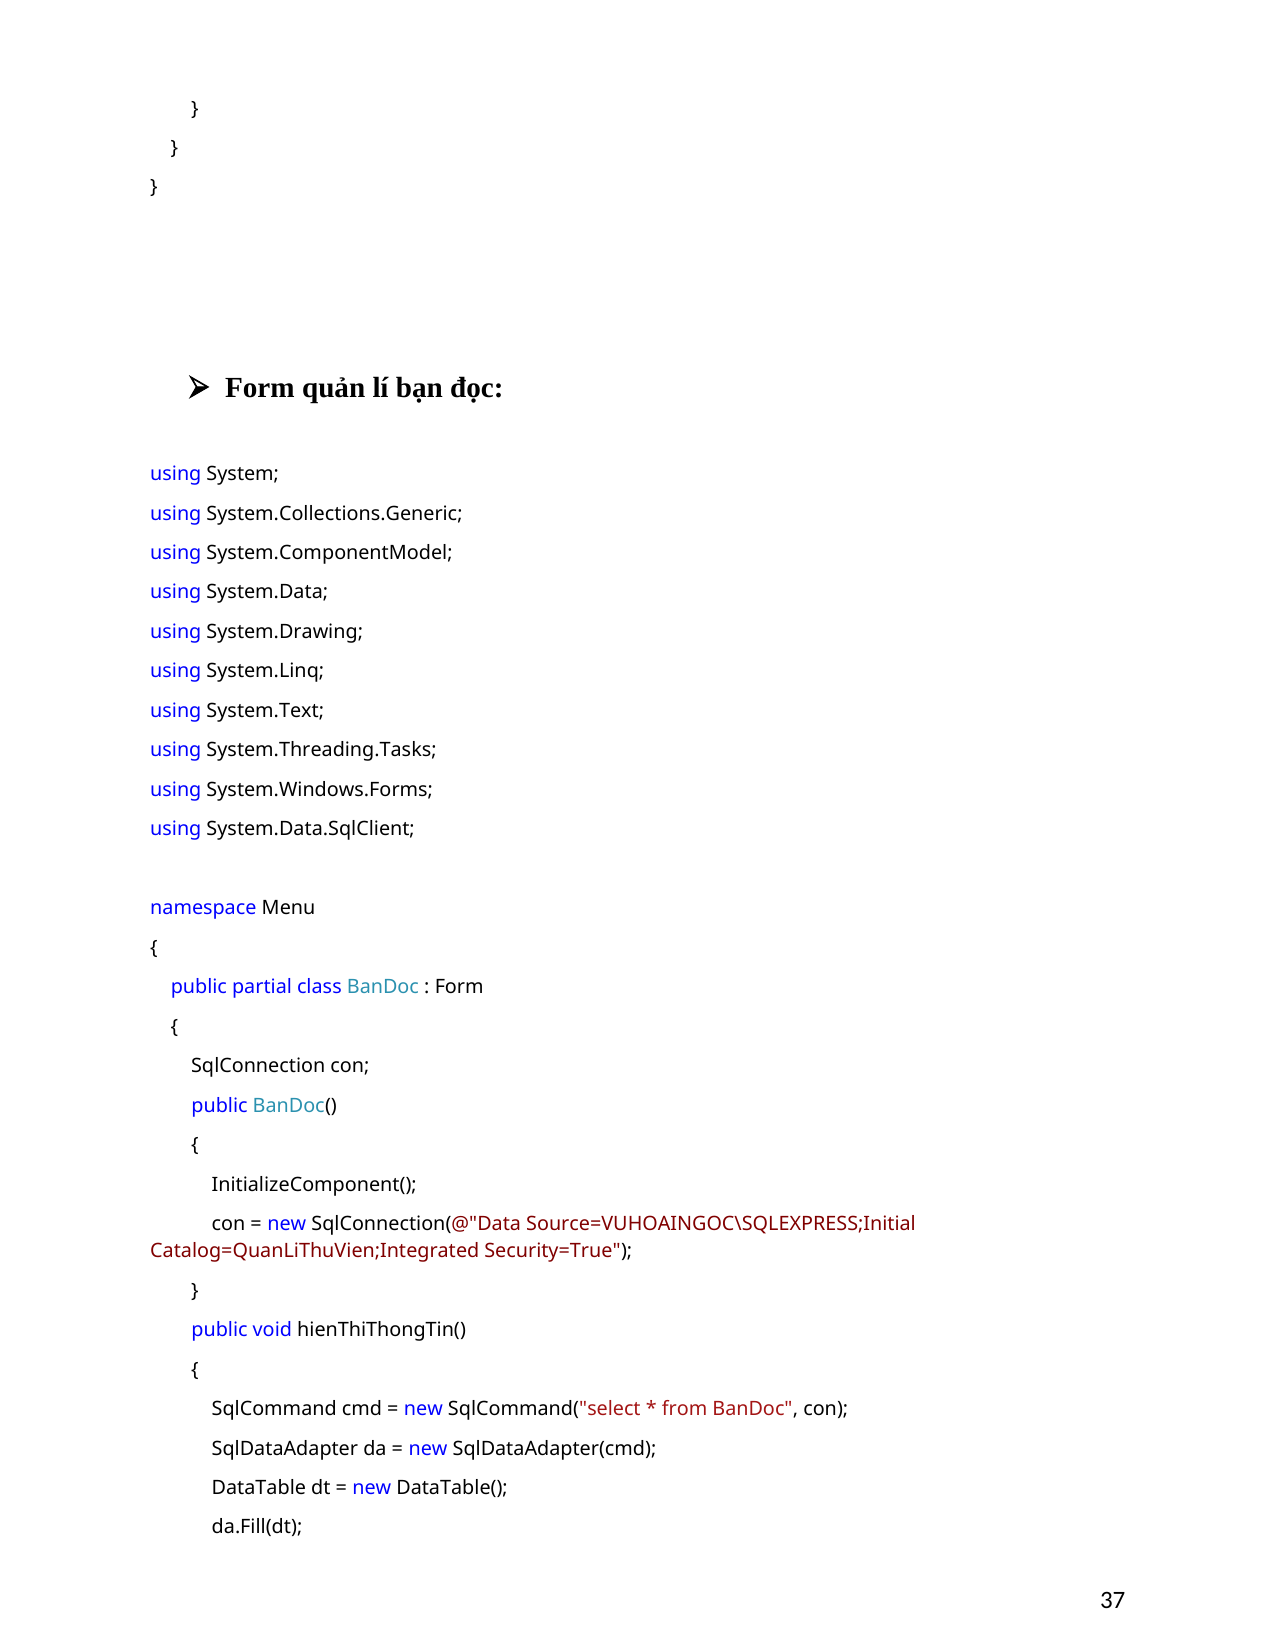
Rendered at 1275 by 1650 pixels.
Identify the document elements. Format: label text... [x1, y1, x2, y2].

subtitle Form quản lí bạn đọc: [187, 370, 1125, 404]
text } [150, 133, 1125, 160]
text using System.Windows.Forms; [150, 775, 1125, 802]
text { [150, 933, 1125, 960]
text } [150, 173, 1125, 200]
text InitializeComponent(); [150, 1170, 1125, 1197]
text SqlDataAdapter da = new SqlDataAdapter(cmd); [150, 1434, 1125, 1461]
text using System.Collections.Generic; [150, 499, 1125, 526]
text public BanDoc() [150, 1091, 1125, 1118]
text SqlConnection con; [150, 1051, 1125, 1078]
text } [150, 94, 1125, 121]
text using System.Data; [150, 578, 1125, 605]
text using System; [150, 459, 1125, 486]
text { [150, 1012, 1125, 1039]
text using System.Drawing; [150, 617, 1125, 644]
text { [150, 1355, 1125, 1382]
text using System.ComponentModel; [150, 538, 1125, 565]
text public partial class BanDoc : Form [150, 972, 1125, 999]
text } [150, 1276, 1125, 1303]
text { [150, 1130, 1125, 1157]
text da.Fill(dt); [150, 1513, 1125, 1540]
text con = new SqlConnection(@"Data Source=VUHOAINGOC\SQLEXPRESS;Initial Catalog=QuanLiThuVien;Integrated Security=True"); [150, 1209, 1125, 1263]
text namespace Menu [150, 893, 1125, 921]
text using System.Text; [150, 696, 1125, 723]
text SqlCommand cmd = new SqlCommand("select * from BanDoc", con); [150, 1394, 1125, 1421]
text using System.Linq; [150, 657, 1125, 684]
text using System.Data.SqlClient; [150, 814, 1125, 842]
text public void hienThiThongTin() [150, 1315, 1125, 1342]
text using System.Threading.Tasks; [150, 736, 1125, 763]
text DataTable dt = new DataTable(); [150, 1473, 1125, 1500]
